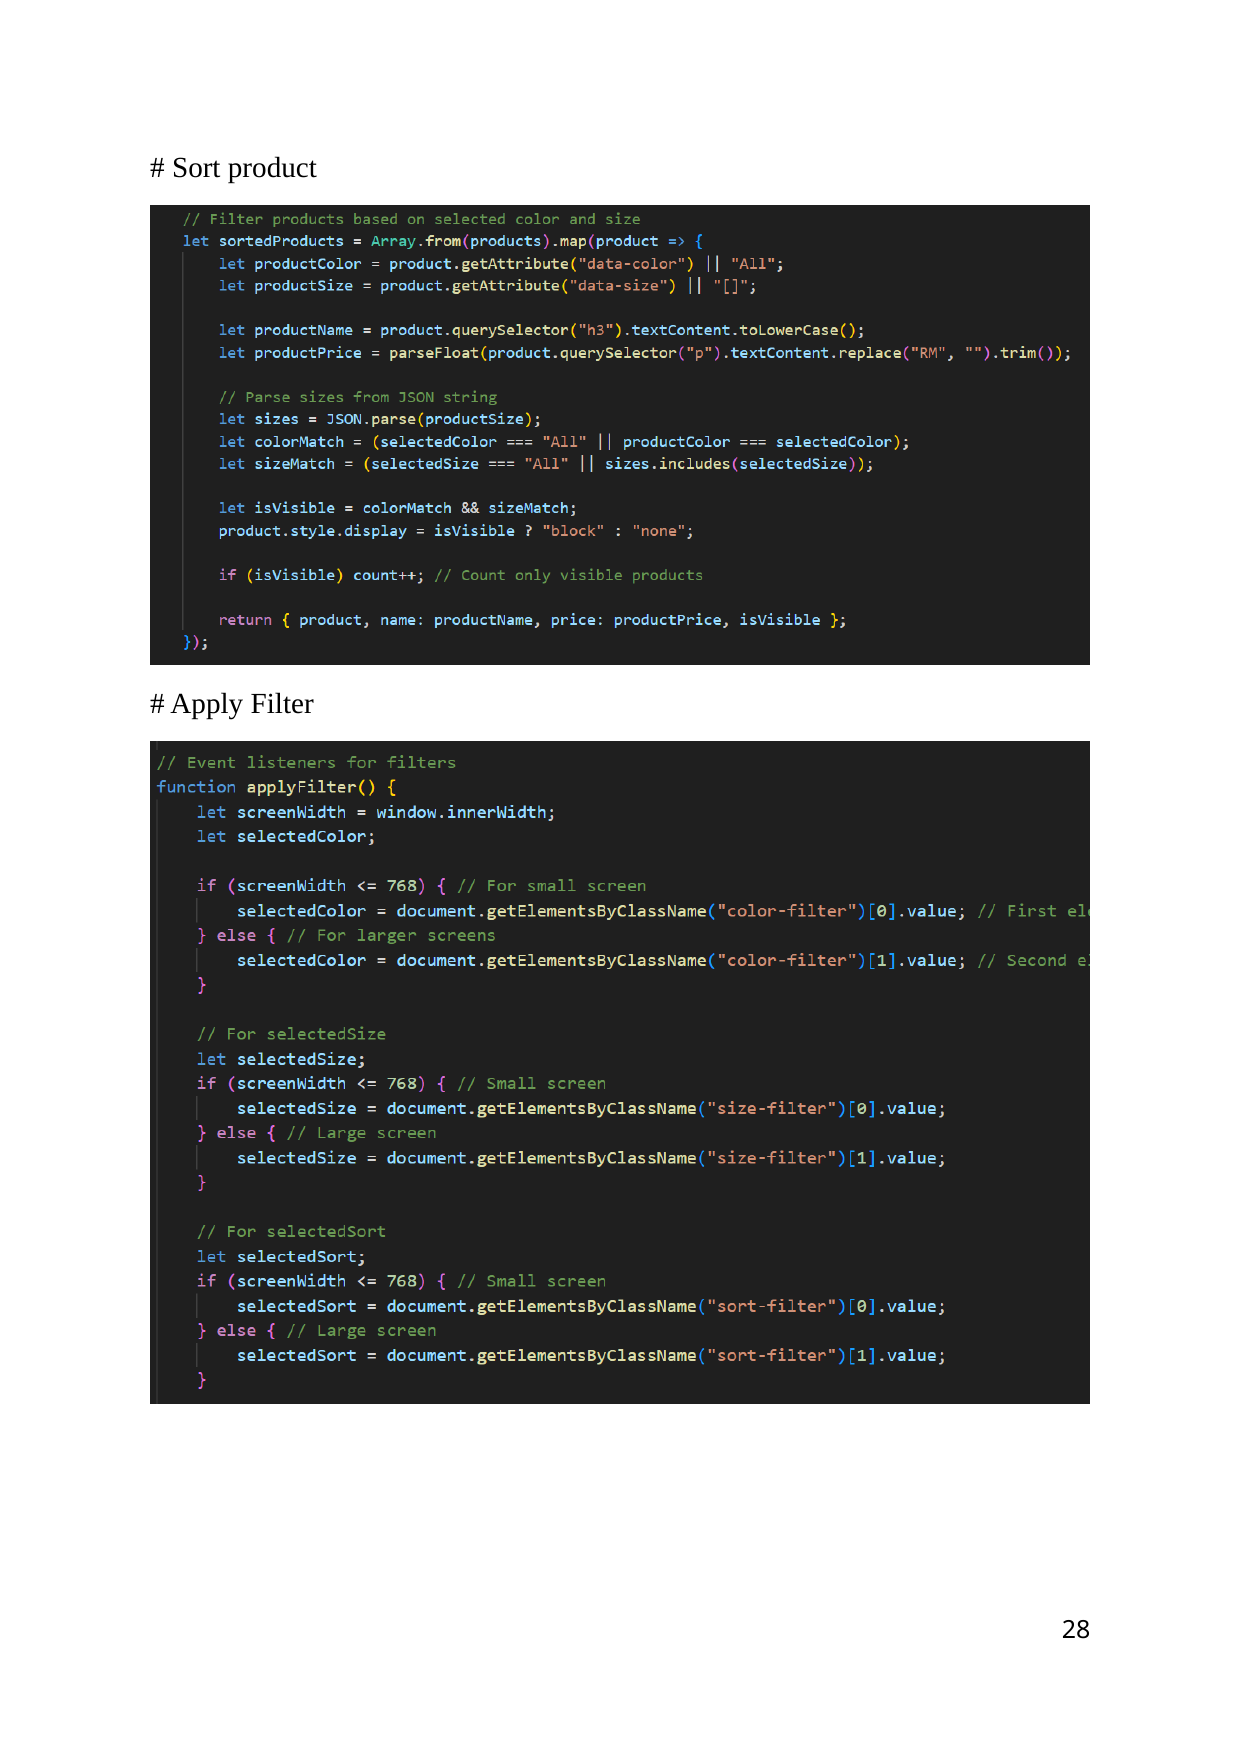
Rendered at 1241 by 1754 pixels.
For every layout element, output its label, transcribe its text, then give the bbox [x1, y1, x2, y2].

text # Apply Filter [150, 686, 1090, 719]
picture [150, 205, 1090, 665]
picture [150, 741, 1090, 1404]
text # Sort product [150, 150, 1090, 183]
